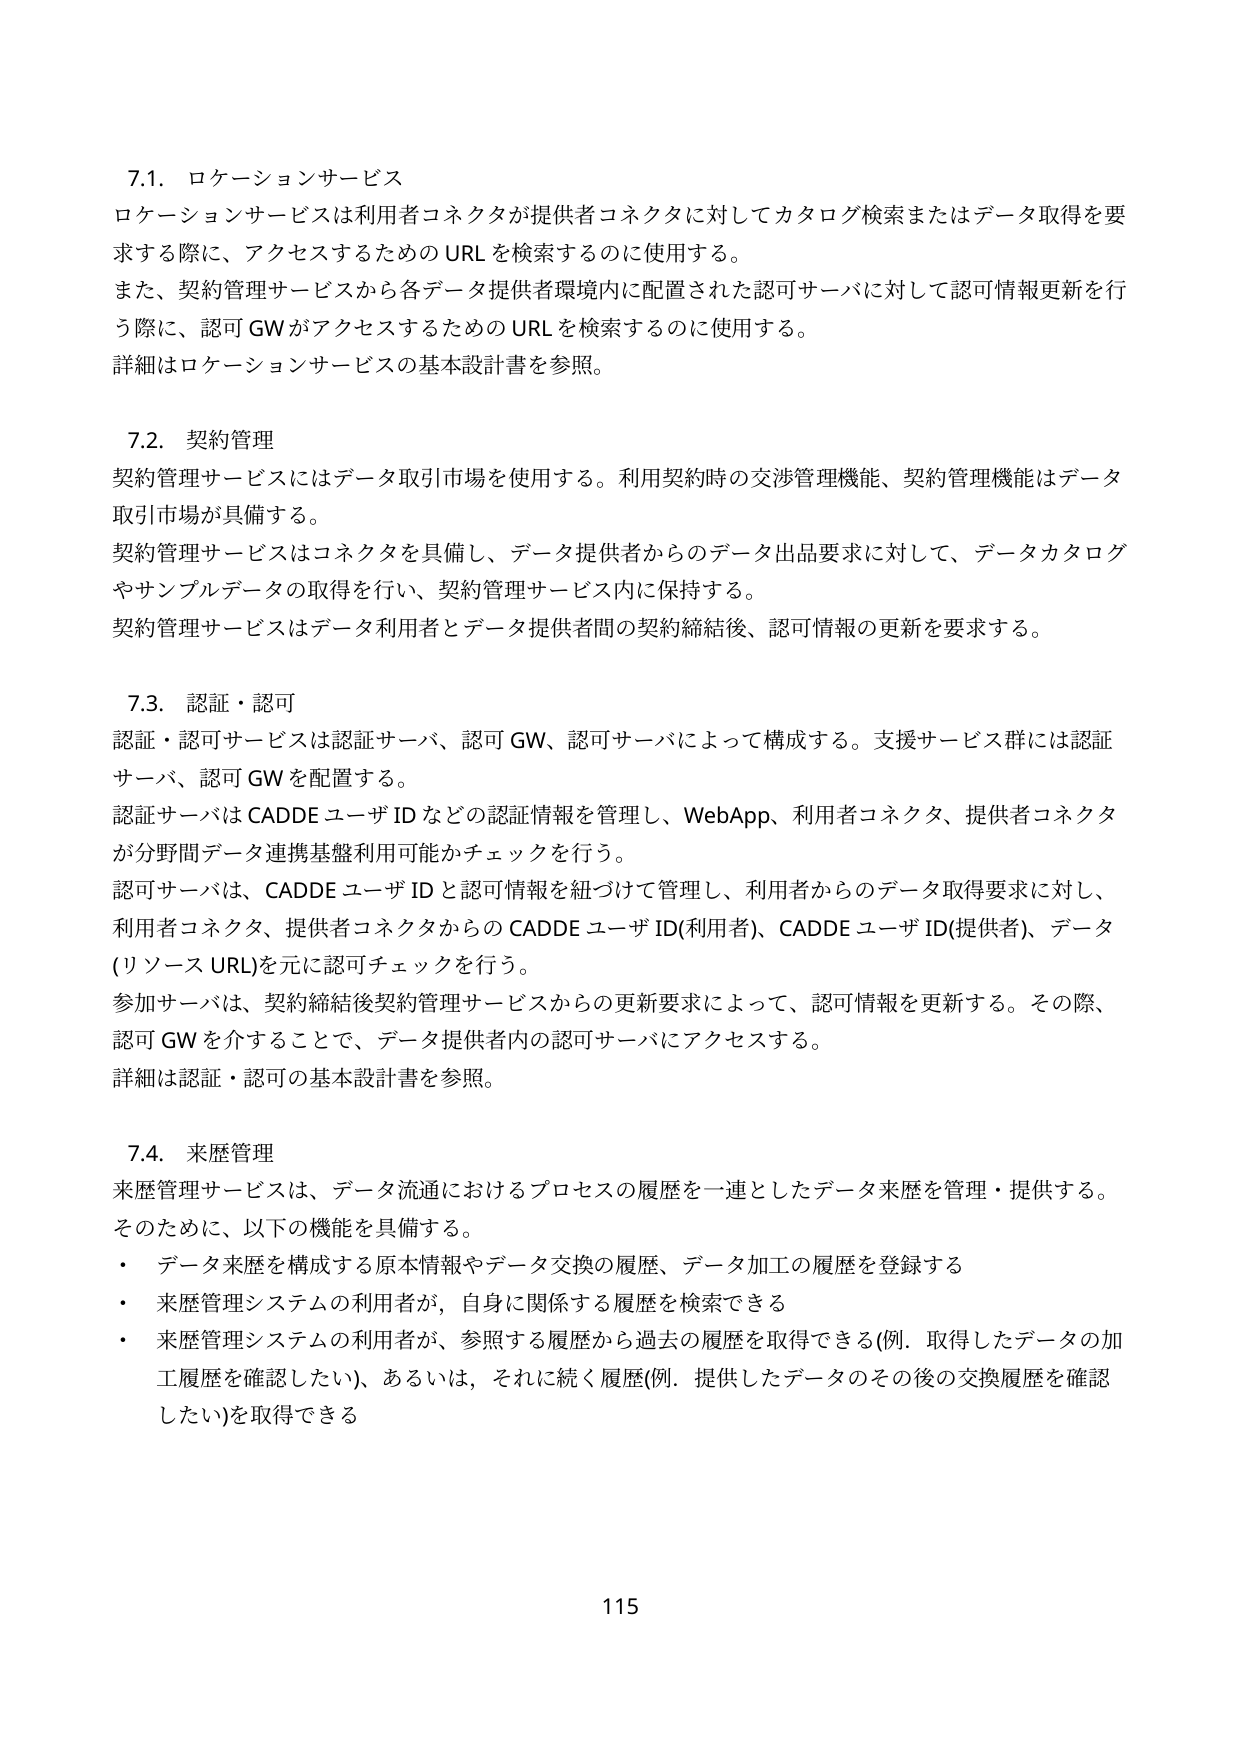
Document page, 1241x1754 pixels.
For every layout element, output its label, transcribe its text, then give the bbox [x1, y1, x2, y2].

subtitle 来歴管理 [127, 1133, 1128, 1171]
text そのために、以下の機能を具備する。 [112, 1208, 1128, 1246]
text 認証サーバはCADDEユーザIDなどの認証情報を管理し、WebApp、利用者コネクタ、提供者コネクタが分野間データ連携基盤利用可能かチェックを行う。 [112, 796, 1128, 871]
text 認可サーバは、CADDEユーザIDと認可情報を紐づけて管理し、利用者からのデータ取得要求に対し、利用者コネクタ、提供者コネクタからのCADDEユーザID(利用者)、CADDEユーザID(提供者)、データ(リソースURL)を元に認可チェックを行う。 [112, 871, 1128, 983]
text 詳細は認証・認可の基本設計書を参照。 [112, 1058, 1128, 1096]
subtitle ロケーションサービス [127, 158, 1128, 196]
list 来歴管理システムの利用者が、参照する履歴から過去の履歴を取得できる(例．取得したデータの加工履歴を確認したい)、あるいは，それに続く履歴(例．提供したデータのその後の交換履歴を確認したい)を取得できる [112, 1321, 1128, 1433]
list 来歴管理システムの利用者が，自身に関係する履歴を検索できる [112, 1283, 1128, 1321]
text 契約管理サービスはデータ利用者とデータ提供者間の契約締結後、認可情報の更新を要求する。 [112, 608, 1128, 646]
text 認証・認可サービスは認証サーバ、認可GW、認可サーバによって構成する。支援サービス群には認証サーバ、認可GWを配置する。 [112, 721, 1128, 796]
subtitle 契約管理 [127, 421, 1128, 458]
text 来歴管理サービスは、データ流通におけるプロセスの履歴を一連としたデータ来歴を管理・提供する。 [112, 1171, 1128, 1208]
list データ来歴を構成する原本情報やデータ交換の履歴、データ加工の履歴を登録する [112, 1246, 1128, 1283]
text 契約管理サービスはコネクタを具備し、データ提供者からのデータ出品要求に対して、データカタログやサンプルデータの取得を行い、契約管理サービス内に保持する。 [112, 533, 1128, 608]
text 参加サーバは、契約締結後契約管理サービスからの更新要求によって、認可情報を更新する。その際、認可GWを介することで、データ提供者内の認可サーバにアクセスする。 [112, 983, 1128, 1058]
text 詳細はロケーションサービスの基本設計書を参照。 [112, 346, 1128, 383]
text 契約管理サービスにはデータ取引市場を使用する。利用契約時の交渉管理機能、契約管理機能はデータ取引市場が具備する。 [112, 458, 1128, 533]
subtitle 認証・認可 [127, 683, 1128, 721]
text また、契約管理サービスから各データ提供者環境内に配置された認可サーバに対して認可情報更新を行う際に、認可GWがアクセスするためのURLを検索するのに使用する。 [112, 271, 1128, 346]
text ロケーションサービスは利用者コネクタが提供者コネクタに対してカタログ検索またはデータ取得を要求する際に、アクセスするためのURLを検索するのに使用する。 [112, 196, 1128, 271]
